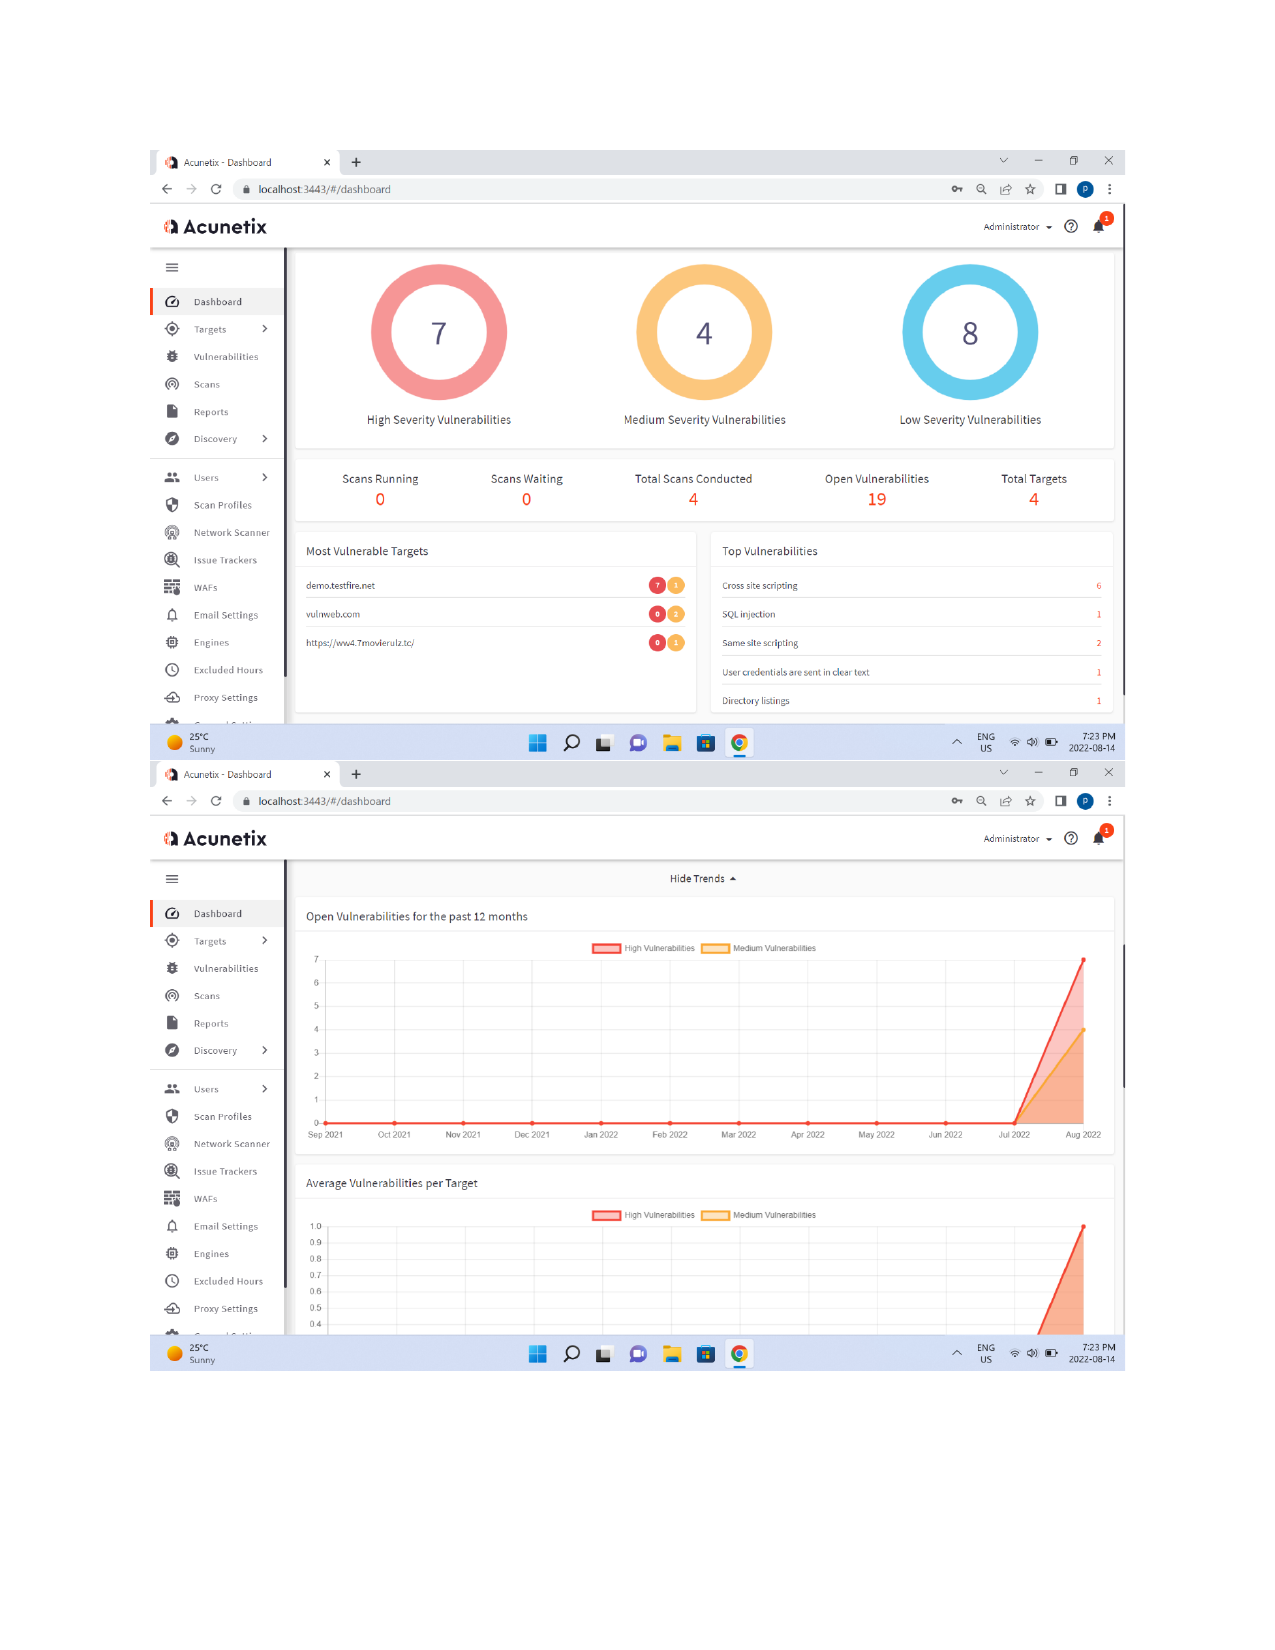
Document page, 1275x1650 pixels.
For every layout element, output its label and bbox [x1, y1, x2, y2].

picture [150, 150, 1125, 760]
picture [150, 761, 1125, 1371]
